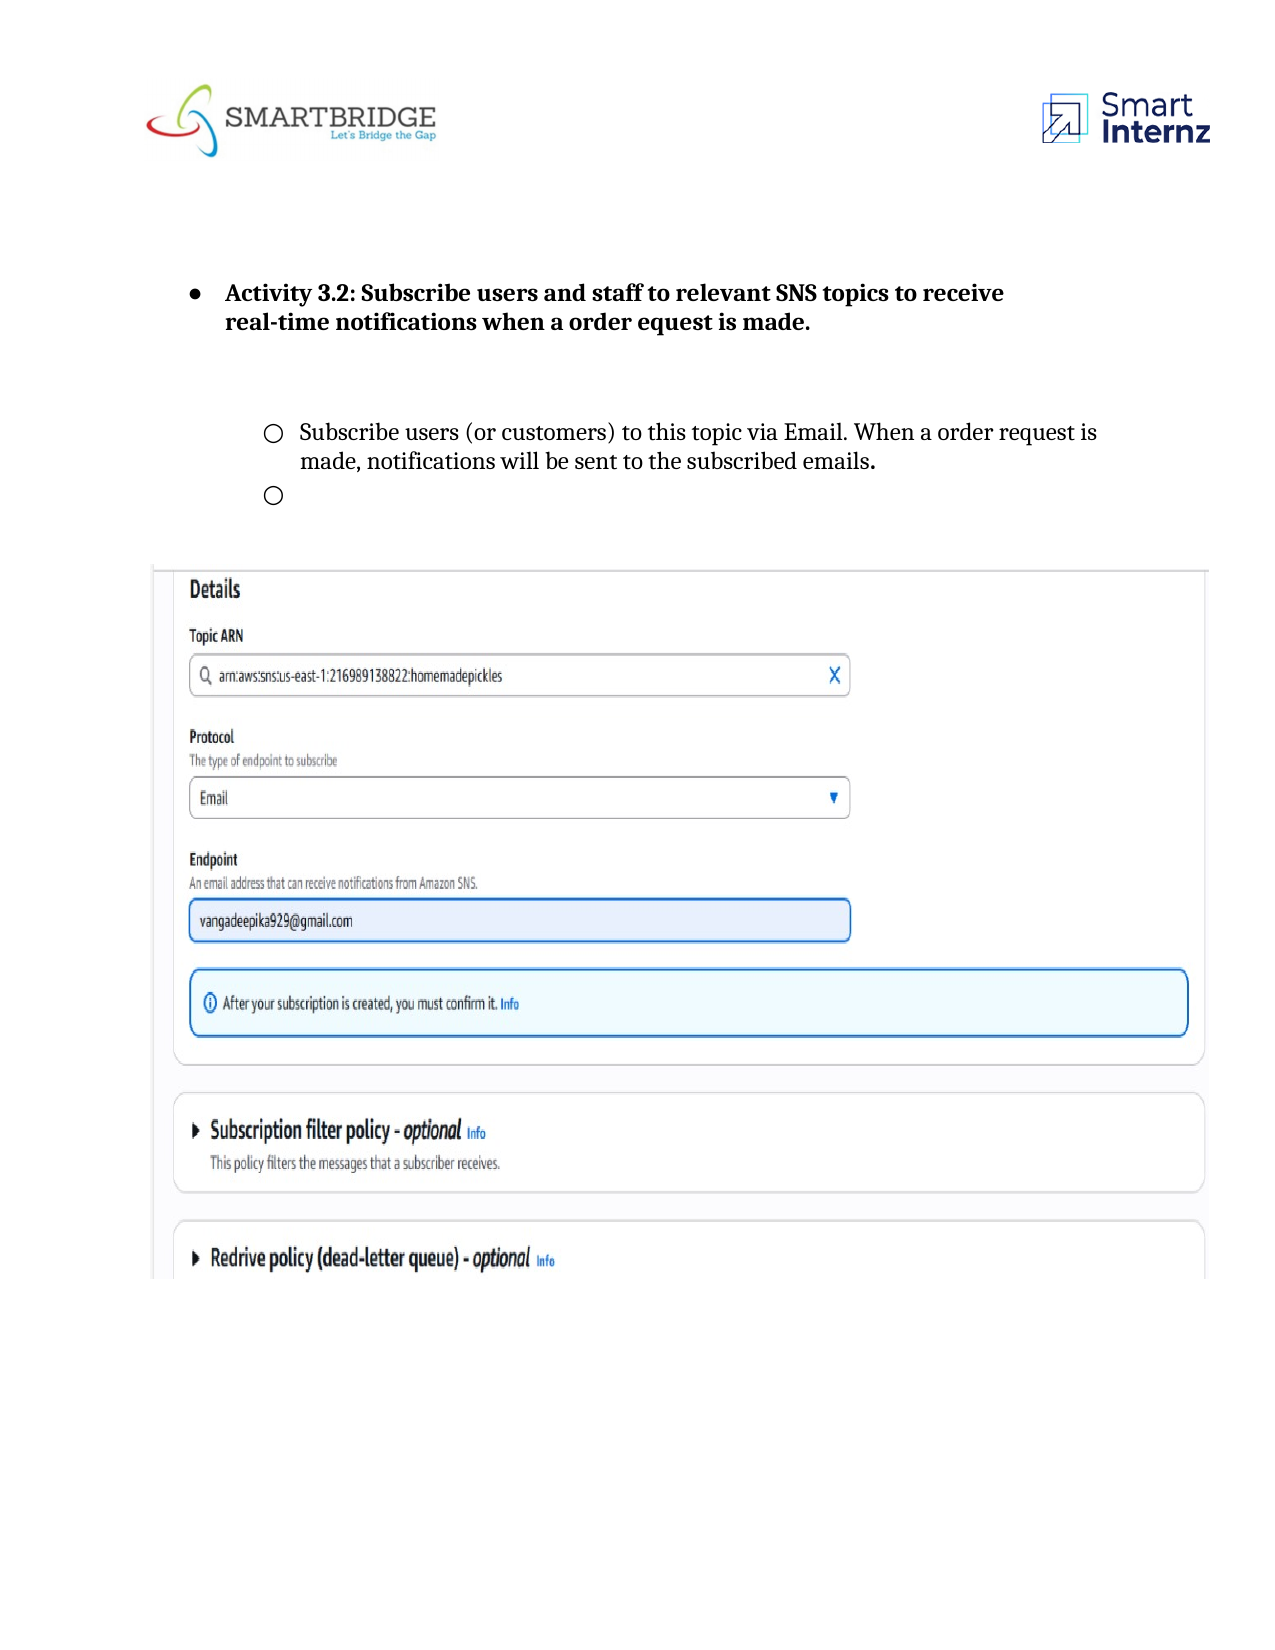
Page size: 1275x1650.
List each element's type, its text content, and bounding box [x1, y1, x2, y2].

list Subscribe users (or customers) to this topic via Email. When a order request is made, notifications will be sent to the subscribed emails. [262, 413, 1114, 476]
picture [143, 78, 439, 161]
subtitle Activity 3.2: Subscribe users and staff to relevant SNS topics to receive real-time notifications when a order equest is made. [187, 278, 1021, 336]
picture [1037, 92, 1214, 143]
picture [150, 564, 1209, 1279]
